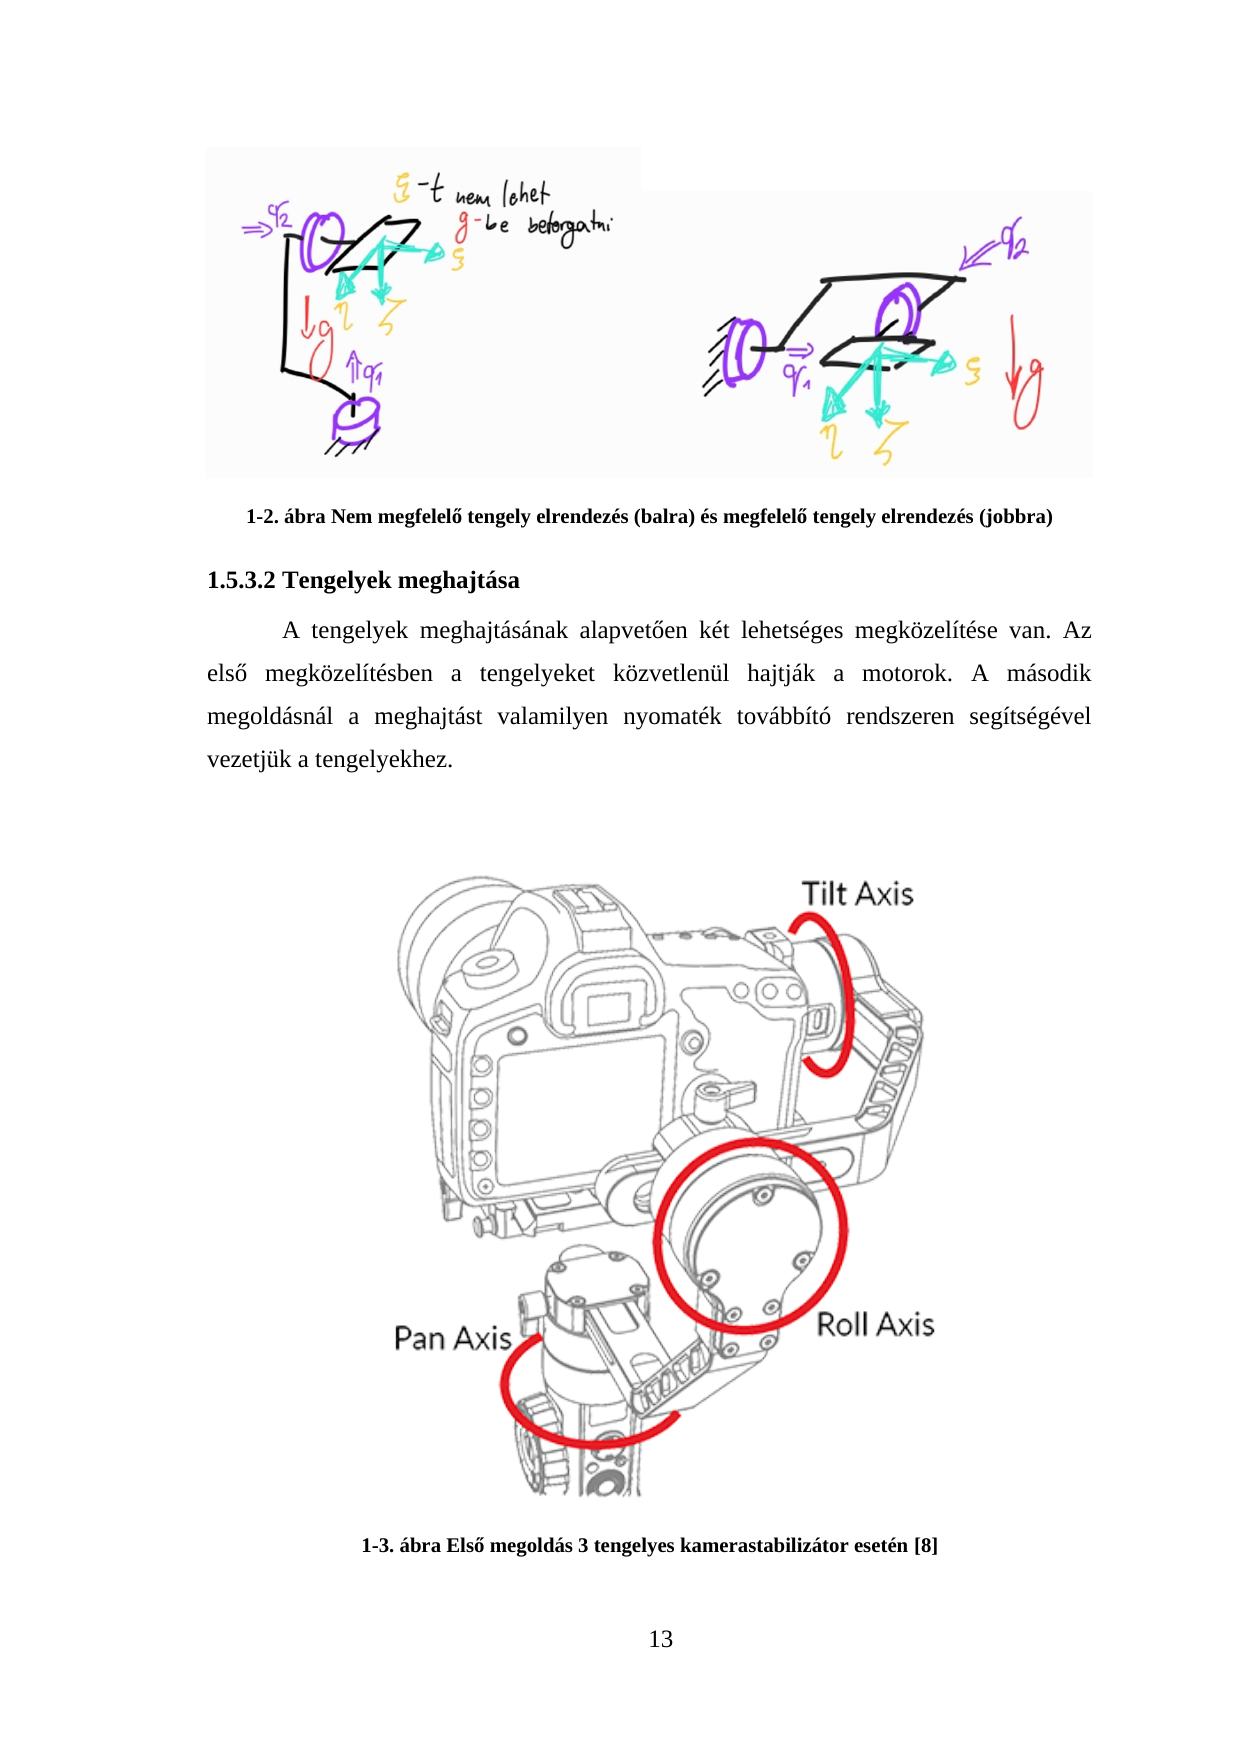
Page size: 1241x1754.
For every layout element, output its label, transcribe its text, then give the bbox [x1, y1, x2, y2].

picture [295, 812, 1004, 1521]
text 1-3. ábra Első megoldás 3 tengelyes kamerastabilizátor esetén [207, 1533, 1092, 1557]
subtitle Tengelyek meghajtása [207, 565, 1092, 594]
picture [206, 147, 1093, 478]
text 1-2. ábra Nem megfelelő tengely elrendezés (balra) és megfelelő tengely elrendezés (jobbra) [207, 504, 1092, 528]
text A tengelyek meghajtásának alapvetően két lehetséges megközelítése van. Az első megközelítésben a tengelyeket közvetlenül hajtják a motorok. A második megoldásnál a meghajtást valamilyen nyomaték továbbító rendszeren segítségével vezetjük a tengelyekhez. [207, 615, 1092, 773]
